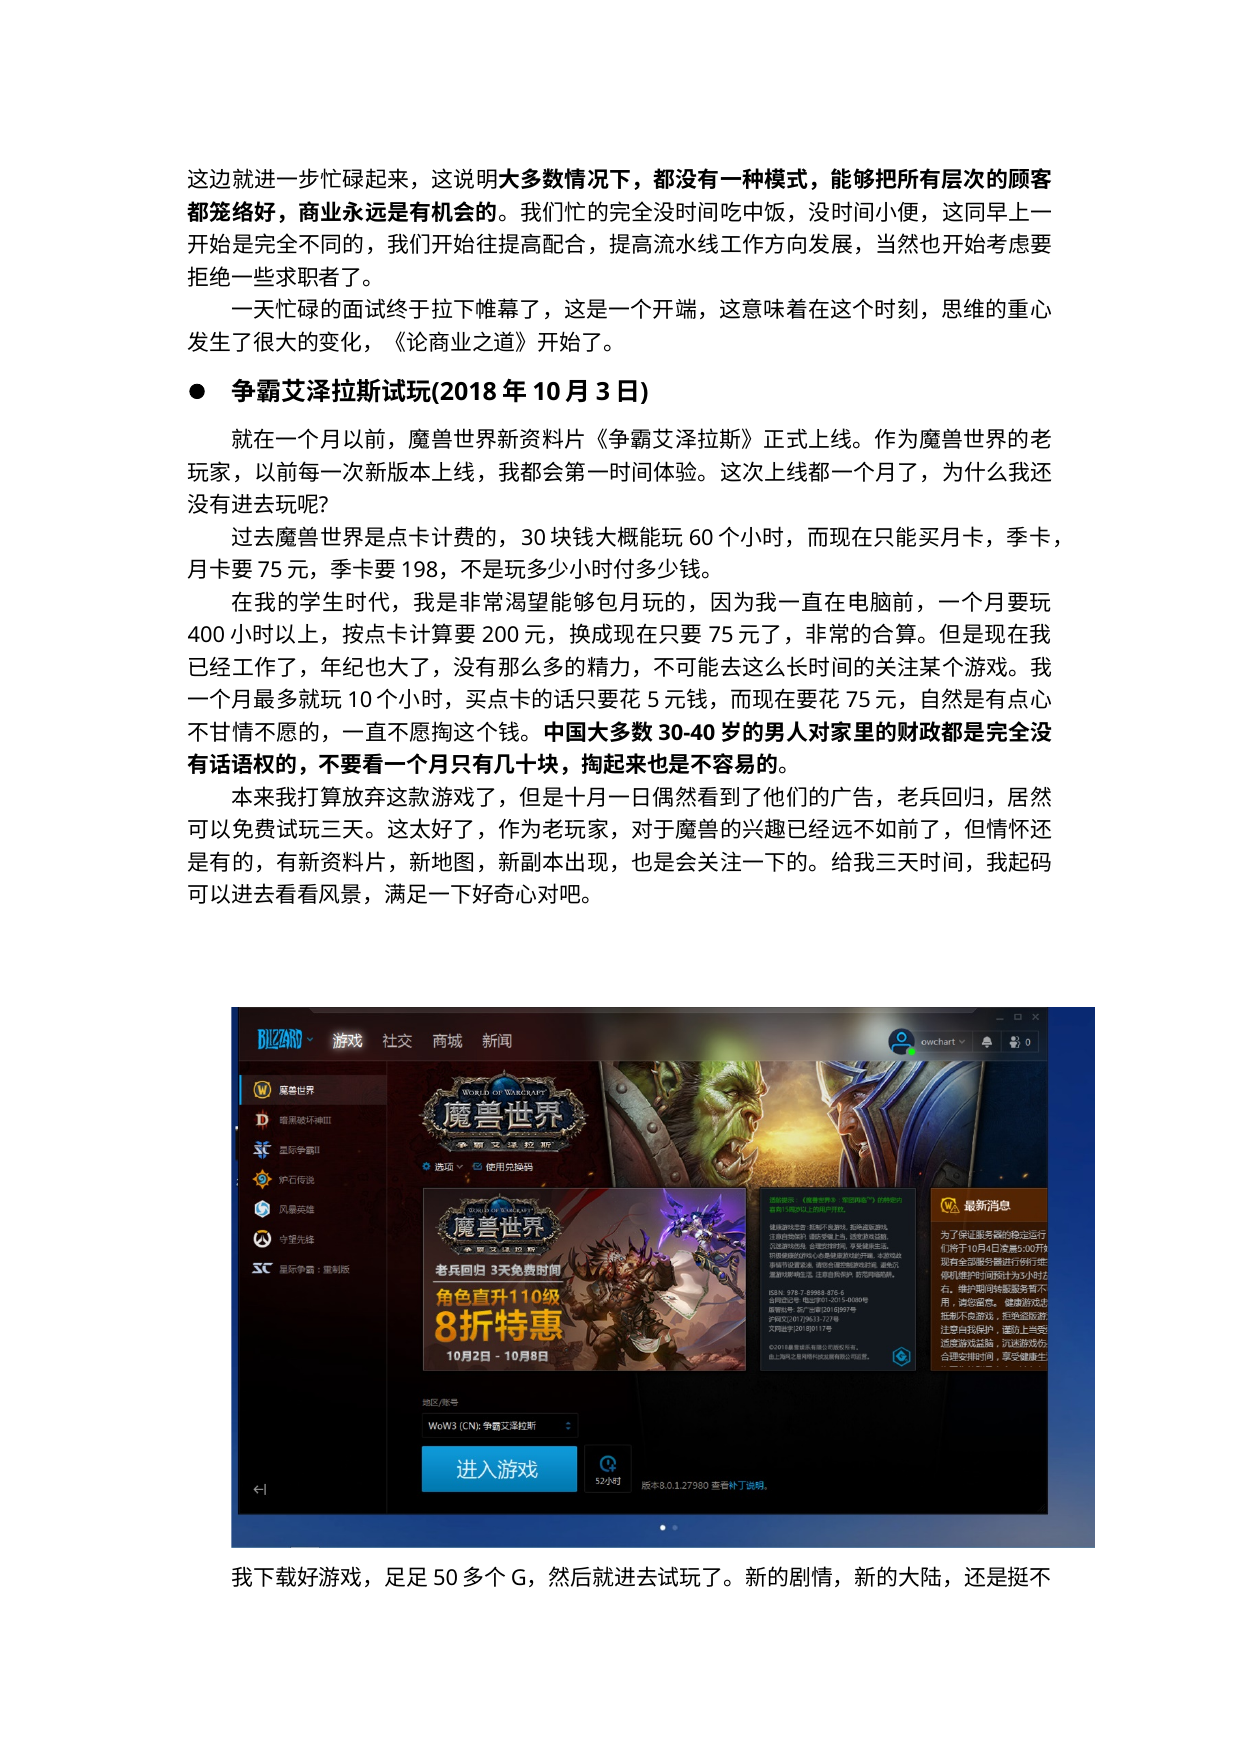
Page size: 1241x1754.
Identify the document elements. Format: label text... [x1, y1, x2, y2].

text 就在一个月以前，魔兽世界新资料片《争霸艾泽拉斯》正式上线。作为魔兽世界的老玩家，以前每一次新版本上线，我都会第一时间体验。这次上线都一个月了，为什么我还没有进去玩呢? [187, 422, 1053, 519]
text 过去魔兽世界是点卡计费的，30块钱大概能玩60个小时，而现在只能买月卡，季卡，月卡要75元，季卡要198，不是玩多少小时付多少钱。 [187, 519, 1053, 584]
picture [231, 1007, 1095, 1548]
text 在我的学生时代，我是非常渴望能够包月玩的，因为我一直在电脑前，一个月要玩400小时以上，按点卡计算要200元，换成现在只要75元了，非常的合算。但是现在我已经工作了，年纪也大了，没有那么多的精力，不可能去这么长时间的关注某个游戏。我一个月最多就玩10个小时，买点卡的话只要花5元钱，而现在要花75元，自然是有点心不甘情不愿的，一直不愿掏这个钱。中国大多数30-40岁的男人对家里的财政都是完全没有话语权的，不要看一个月只有几十块，掏起来也是不容易的。 [187, 584, 1053, 779]
text 本来我打算放弃这款游戏了，但是十月一日偶然看到了他们的广告，老兵回归，居然可以免费试玩三天。这太好了，作为老玩家，对于魔兽的兴趣已经远不如前了，但情怀还是有的，有新资料片，新地图，新副本出现，也是会关注一下的。给我三天时间，我起码可以进去看看风景，满足一下好奇心对吧。 [187, 779, 1053, 909]
list 争霸艾泽拉斯试玩(2018年10月3日) [187, 357, 1053, 422]
text 一天忙碌的面试终于拉下帷幕了，这是一个开端，这意味着在这个时刻，思维的重心发生了很大的变化，《论商业之道》开始了。 [187, 292, 1053, 357]
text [187, 1559, 1053, 1592]
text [187, 162, 1053, 292]
